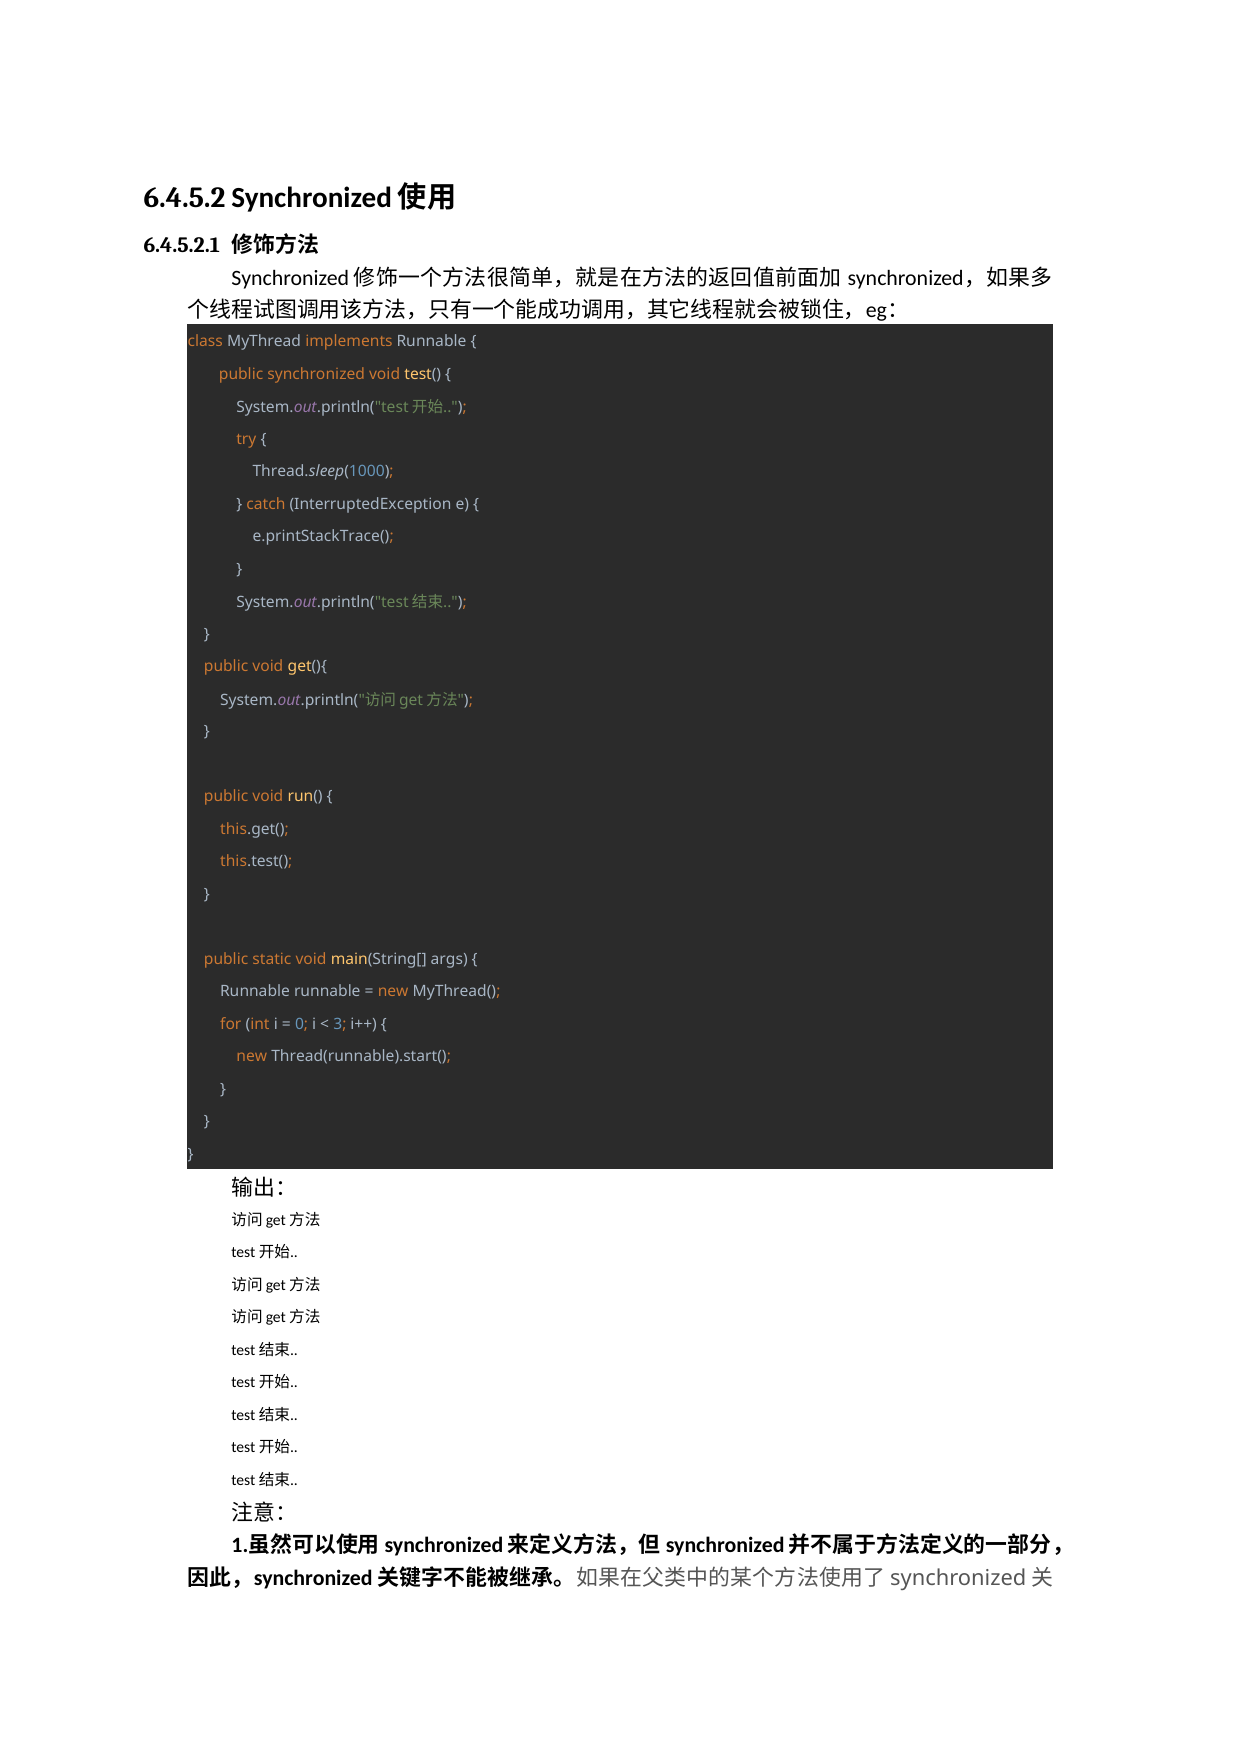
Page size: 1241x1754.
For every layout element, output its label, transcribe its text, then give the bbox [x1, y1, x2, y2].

text test结束.. [187, 1332, 1053, 1364]
text test开始.. [187, 1234, 1053, 1267]
text test结束.. [187, 1462, 1053, 1494]
text Synchronized使用 [143, 162, 1053, 227]
text 访问get方法 [187, 1299, 1053, 1332]
text 访问get方法 [187, 1202, 1053, 1234]
text test开始.. [187, 1429, 1053, 1462]
text public synchronized void test() { System.out.println("test开始.."); try { Thread.sleep(1000); } catch (InterruptedException e) { e.printStackTrace(); } System.out.println("test结束.."); } public void get(){ System.out.println("访问get方法"); } public void run() { this.get(); this.test(); } public static void main(String[] args) { Runnable runnable = new MyThread(); for (int i = 0; i < 3; i++) { new Thread(runnable).start(); } } } [187, 357, 1053, 1169]
text class MyThread implements Runnable { [187, 324, 1053, 357]
text 注意： [187, 1494, 1053, 1527]
text 访问get方法 [187, 1267, 1053, 1299]
text test开始.. [187, 1364, 1053, 1397]
text 修饰方法 [143, 227, 1053, 259]
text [187, 1527, 1053, 1592]
text test结束.. [187, 1397, 1053, 1429]
text 输出： [187, 1169, 1053, 1202]
text Synchronized修饰一个方法很简单，就是在方法的返回值前面加synchronized，如果多个线程试图调用该方法，只有一个能成功调用，其它线程就会被锁住，eg： [187, 259, 1053, 324]
